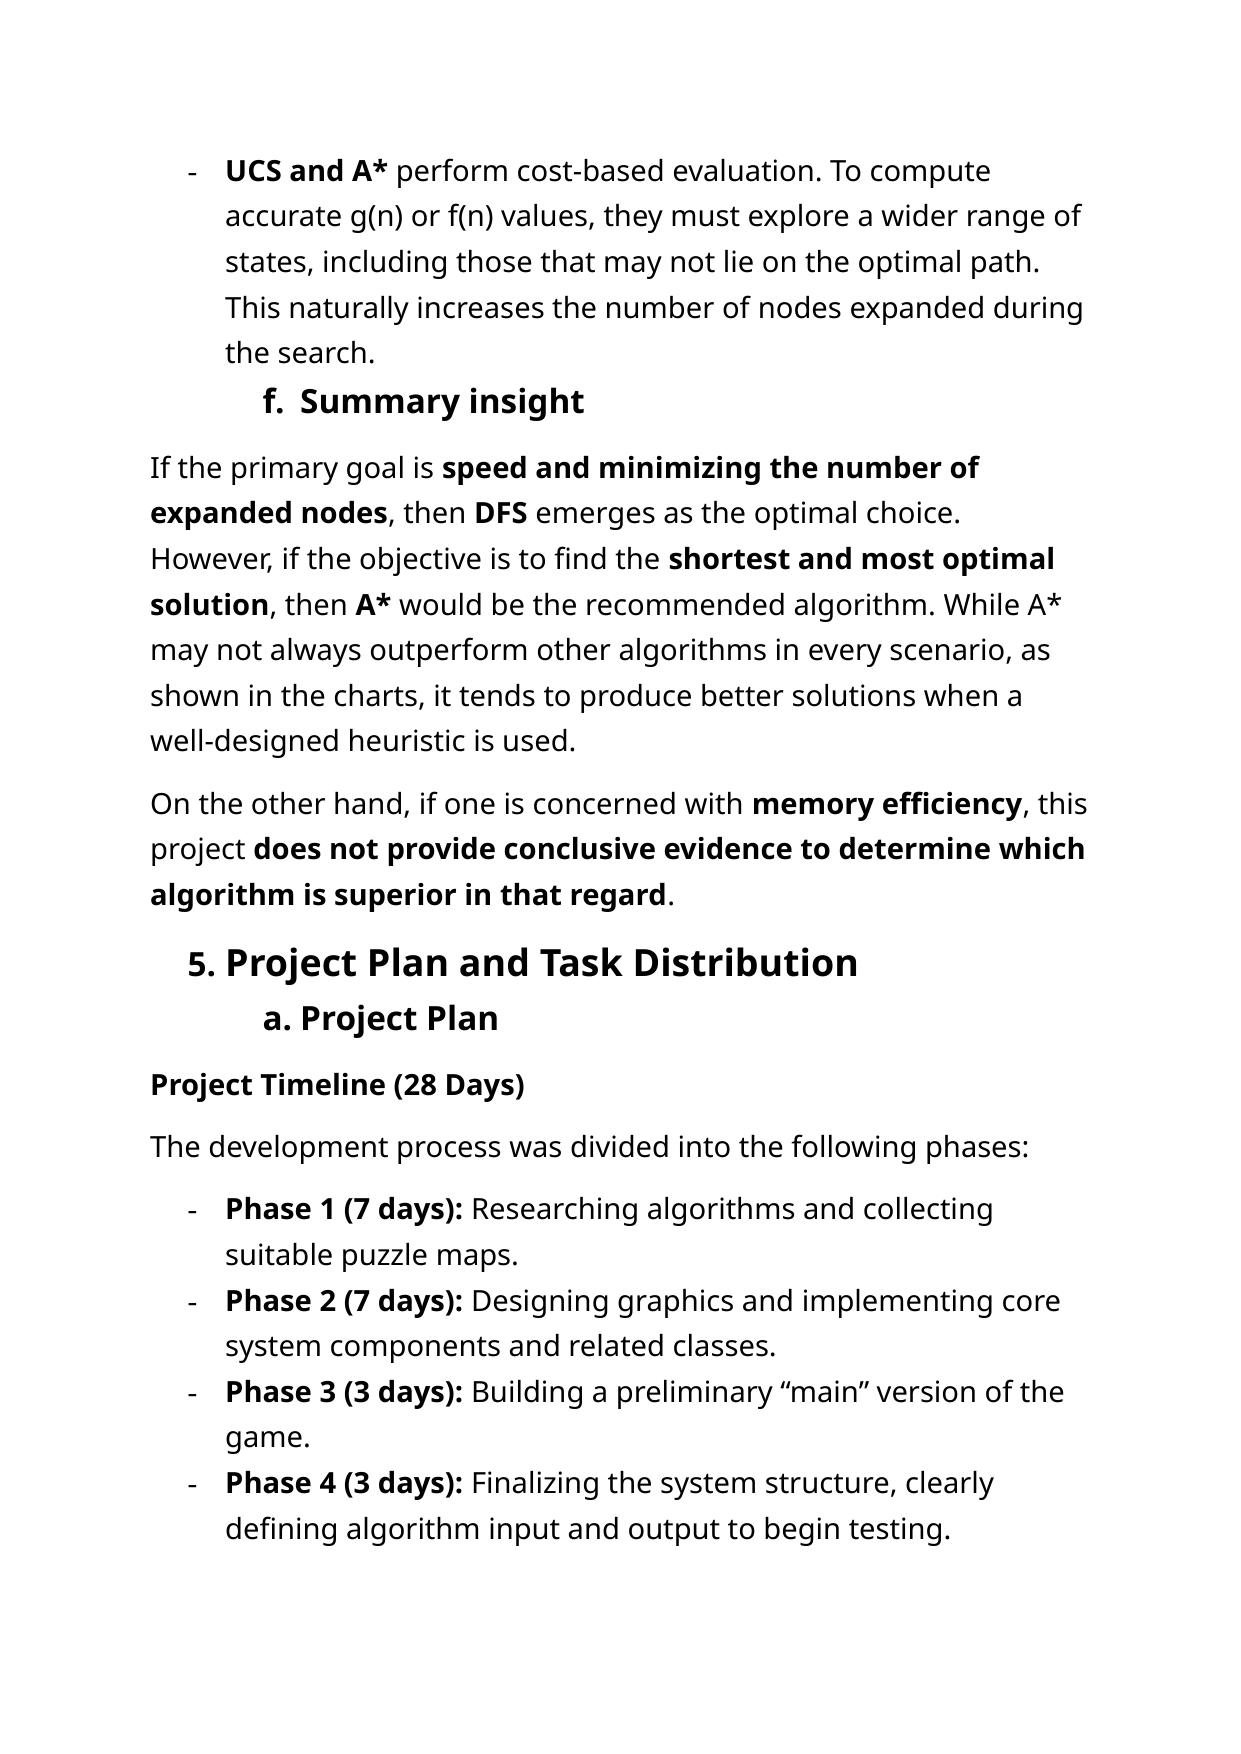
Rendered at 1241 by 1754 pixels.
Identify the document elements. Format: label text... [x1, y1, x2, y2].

list UCS and A* perform cost-based evaluation. To compute accurate g(n) or f(n) values, they must explore a wider range of states, including those that may not lie on the optimal path. This naturally increases the number of nodes expanded during the search. [187, 150, 1090, 372]
text Project Timeline (28 Days) [150, 1064, 1090, 1104]
list Phase 3 (3 days): Building a preliminary “main” version of the game. [187, 1371, 1090, 1456]
list Project Plan and Task Distribution [187, 937, 1090, 988]
list Phase 1 (7 days): Researching algorithms and collecting suitable puzzle maps. [187, 1189, 1090, 1274]
list Summary insight [262, 378, 1090, 423]
text The development process was divided into the following phases: [150, 1126, 1090, 1166]
list Phase 2 (7 days): Designing graphics and implementing core system components and related classes. [187, 1280, 1090, 1365]
text On the other hand, if one is concerned with memory efficiency, this project does not provide conclusive evidence to determine which algorithm is superior in that regard. [150, 783, 1090, 914]
list Phase 4 (3 days): Finalizing the system structure, clearly defining algorithm input and output to begin testing. [187, 1462, 1090, 1548]
text If the primary goal is speed and minimizing the number of expanded nodes, then DFS emerges as the optimal choice. However, if the objective is to find the shortest and most optimal solution, then A* would be the recommended algorithm. While A* may not always outperform other algorithms in every scenario, as shown in the charts, it tends to produce better solutions when a well-designed heuristic is used. [150, 447, 1090, 760]
list Project Plan [262, 995, 1090, 1041]
